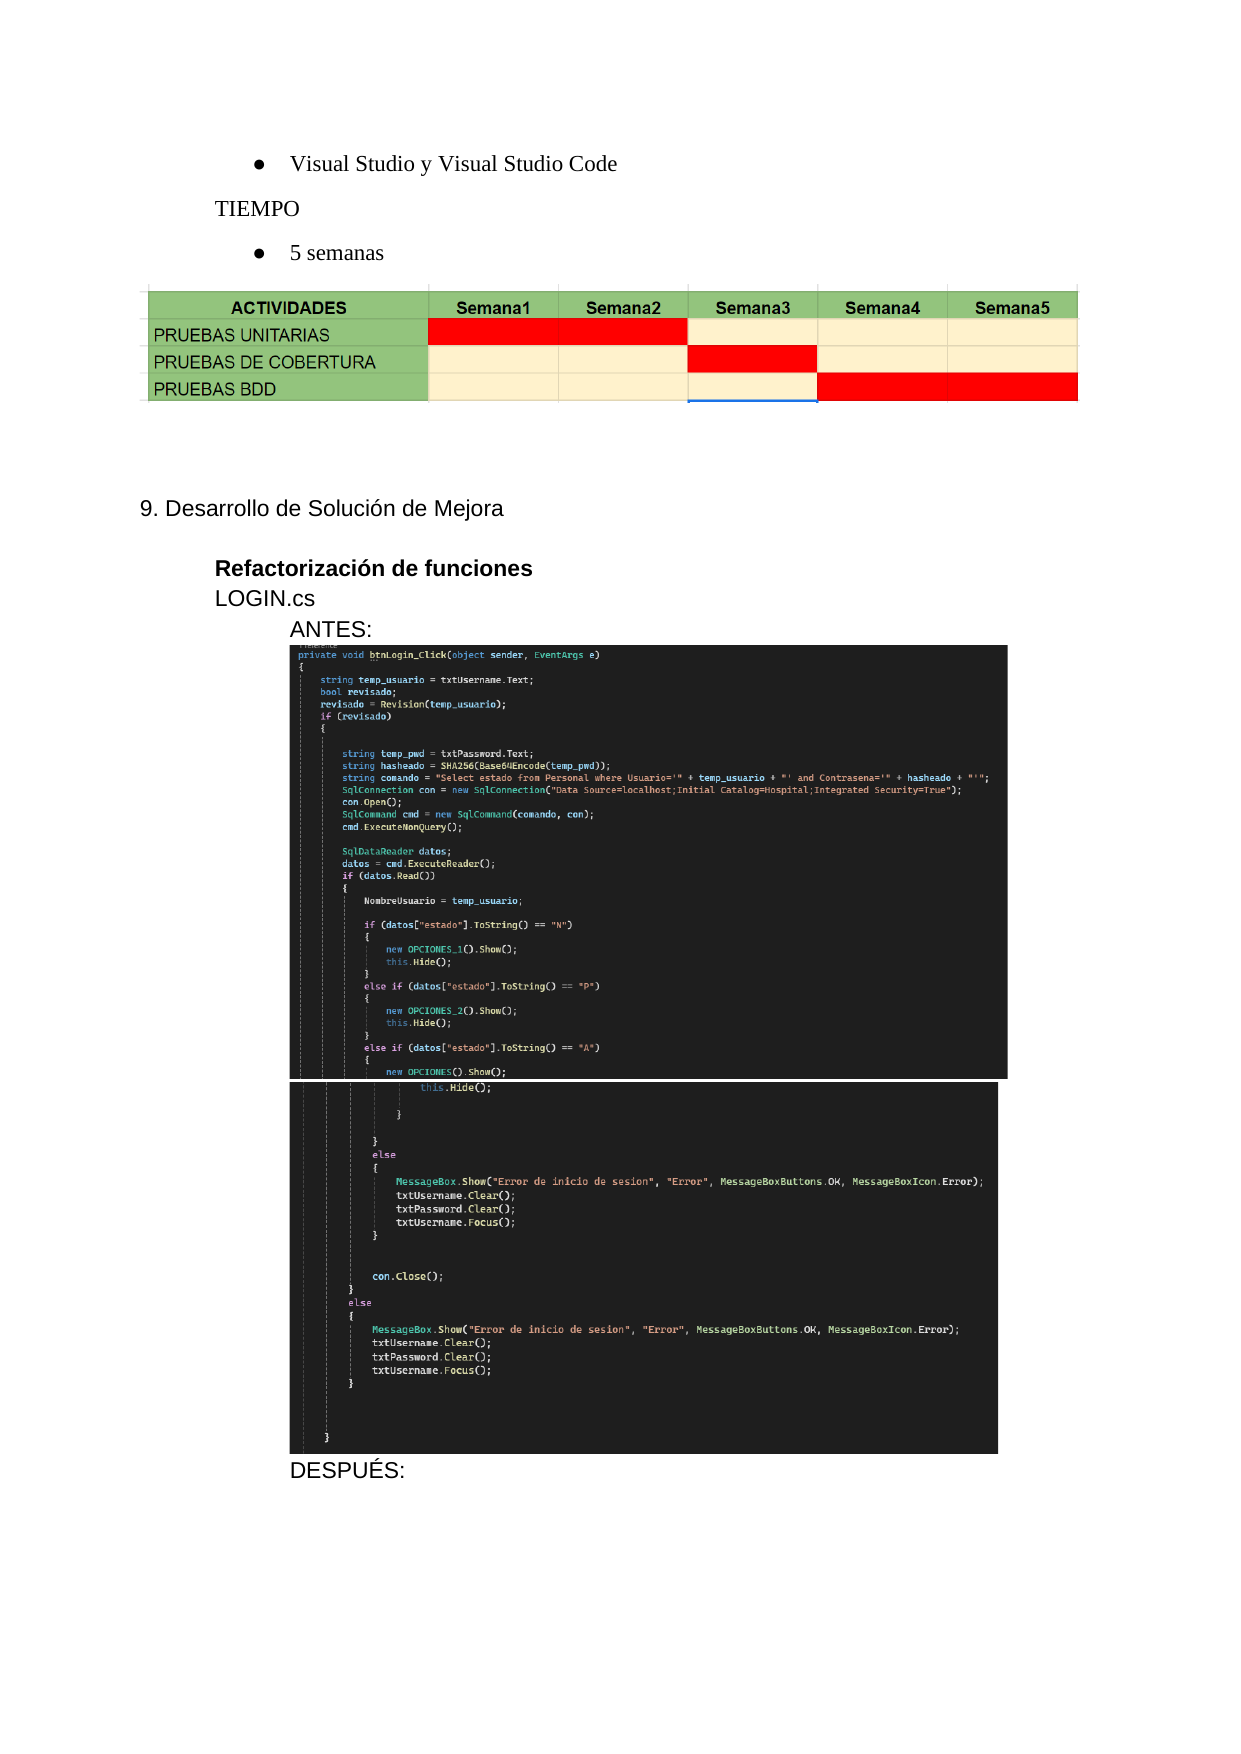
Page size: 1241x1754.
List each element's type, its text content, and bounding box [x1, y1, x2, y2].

list 5 semanas [252, 239, 1103, 266]
text DESPUÉS: [139, 1457, 1103, 1483]
text ANTES: [214, 616, 1103, 642]
picture [289, 645, 1008, 1079]
picture [289, 1082, 999, 1454]
text LOGIN.cs [139, 585, 1103, 612]
text 9. Desarrollo de Solución de Mejora [139, 495, 1103, 521]
list Visual Studio y Visual Studio Code [252, 150, 1103, 176]
text TIEMPO [214, 195, 1103, 221]
picture [139, 284, 1080, 403]
text Refactorización de funciones [139, 555, 1103, 581]
